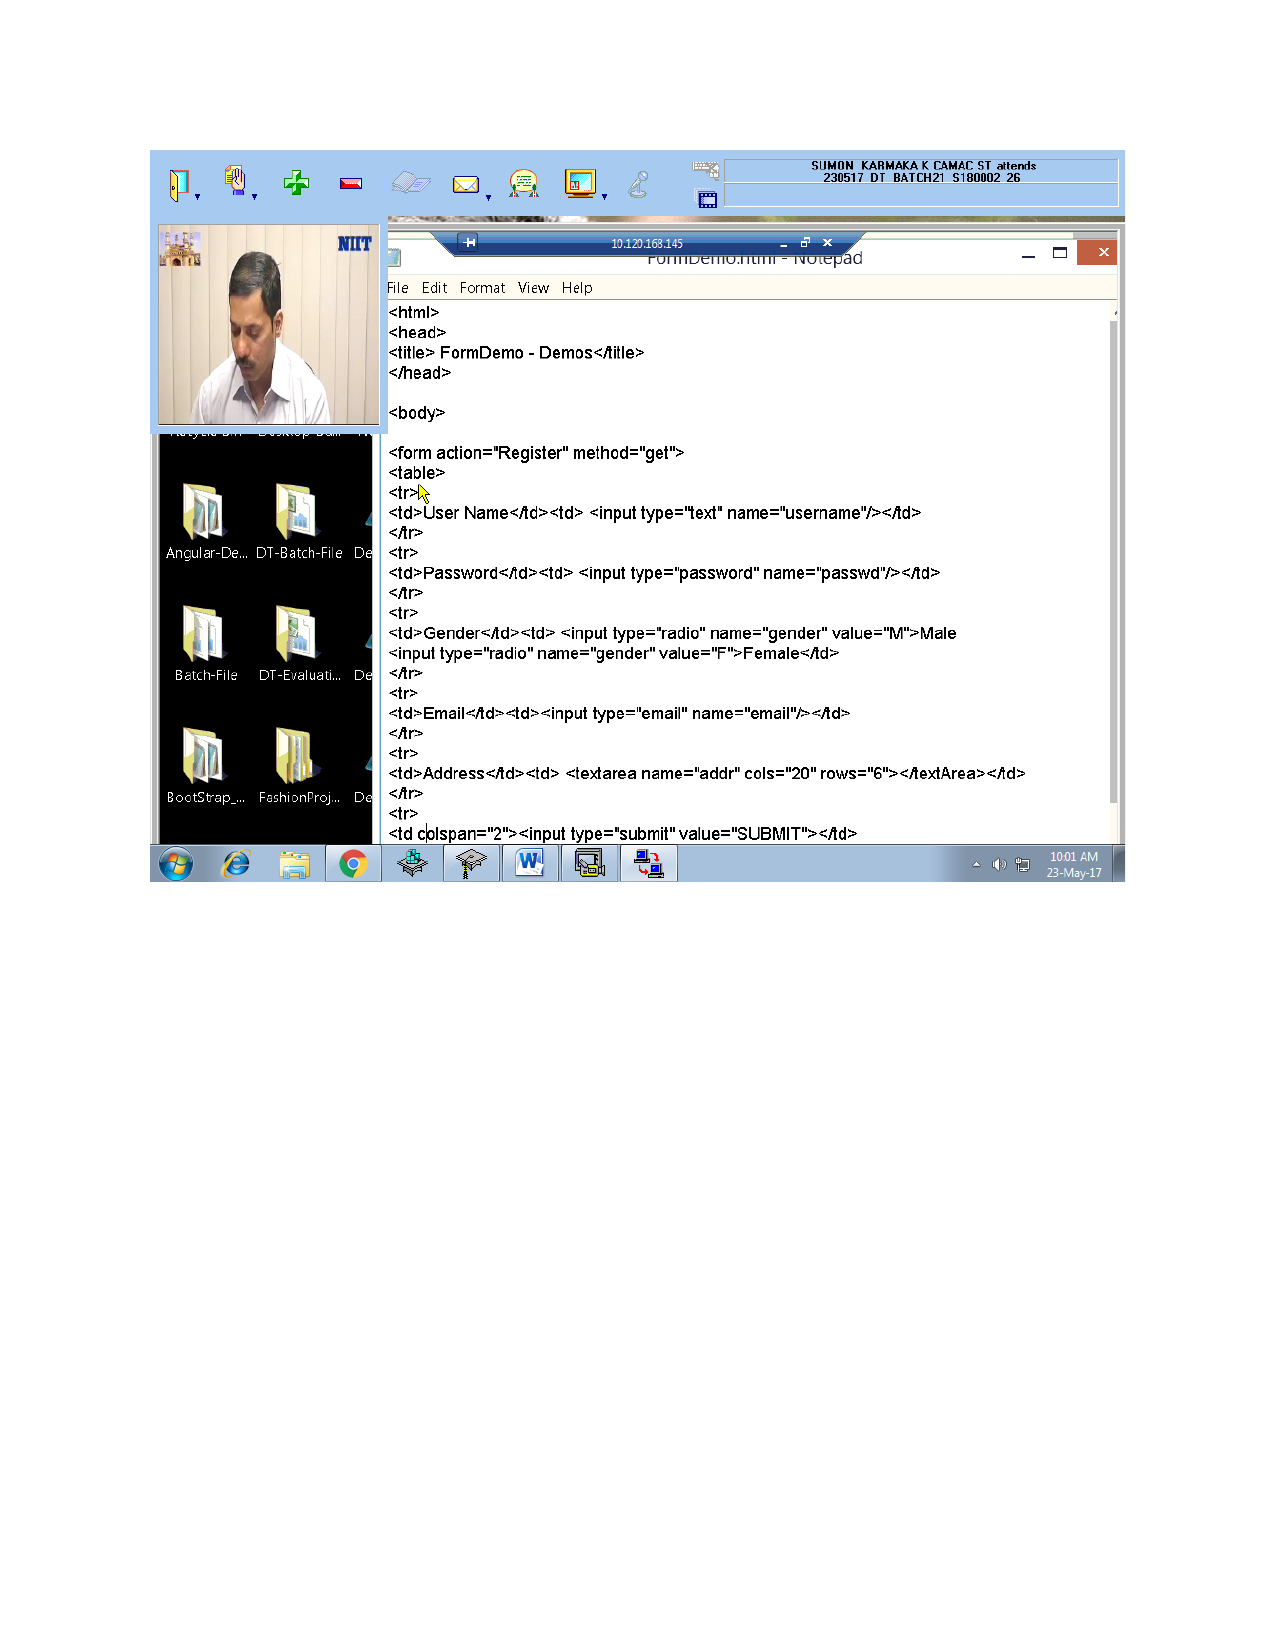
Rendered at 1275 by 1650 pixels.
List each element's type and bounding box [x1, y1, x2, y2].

picture [150, 150, 1125, 882]
